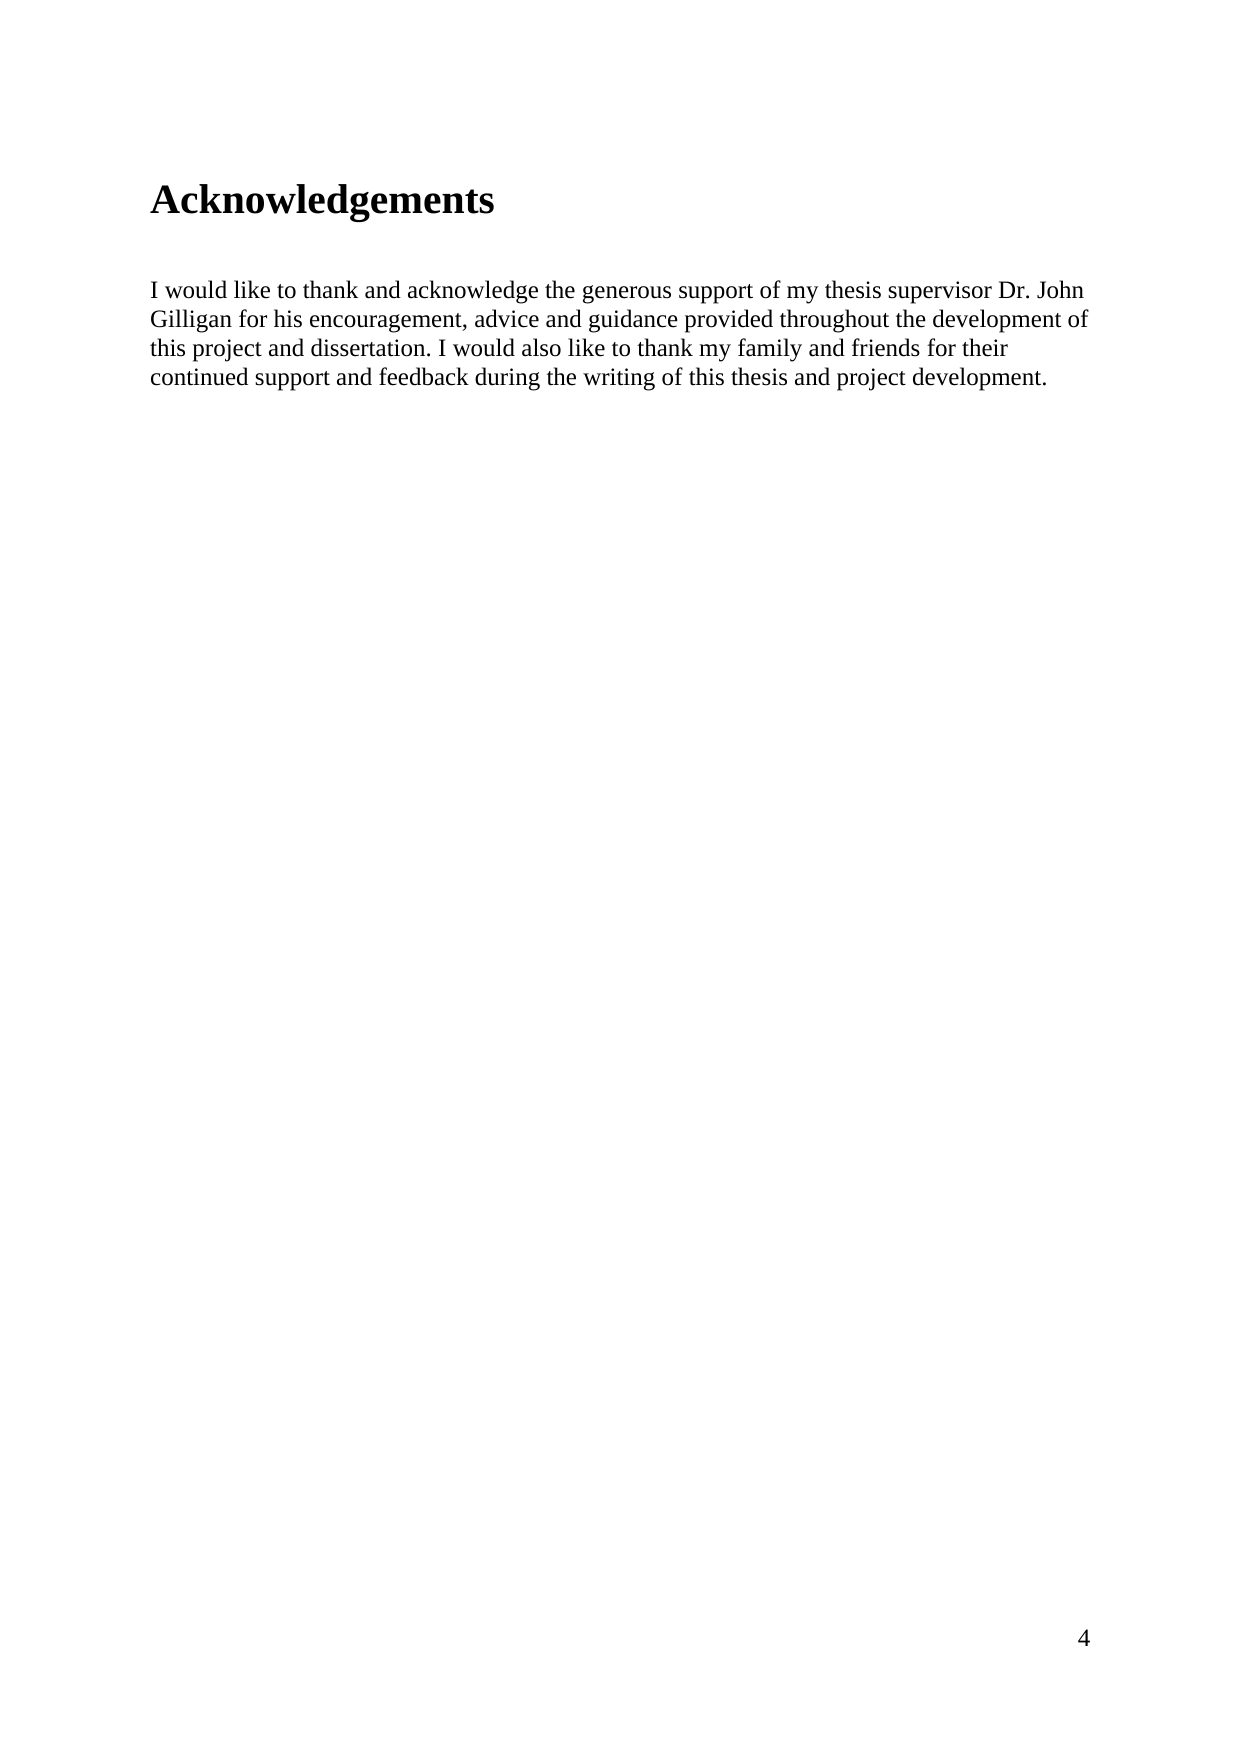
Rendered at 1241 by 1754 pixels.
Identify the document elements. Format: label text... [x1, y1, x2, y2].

subtitle Acknowledgements [150, 175, 1090, 223]
text I would like to thank and acknowledge the generous support of my thesis supervisor Dr. John Gilligan for his encouragement, advice and guidance provided throughout the development of this project and dissertation. I would also like to thank my family and friends for their continued support and feedback during the writing of this thesis and project development. [150, 276, 1090, 391]
